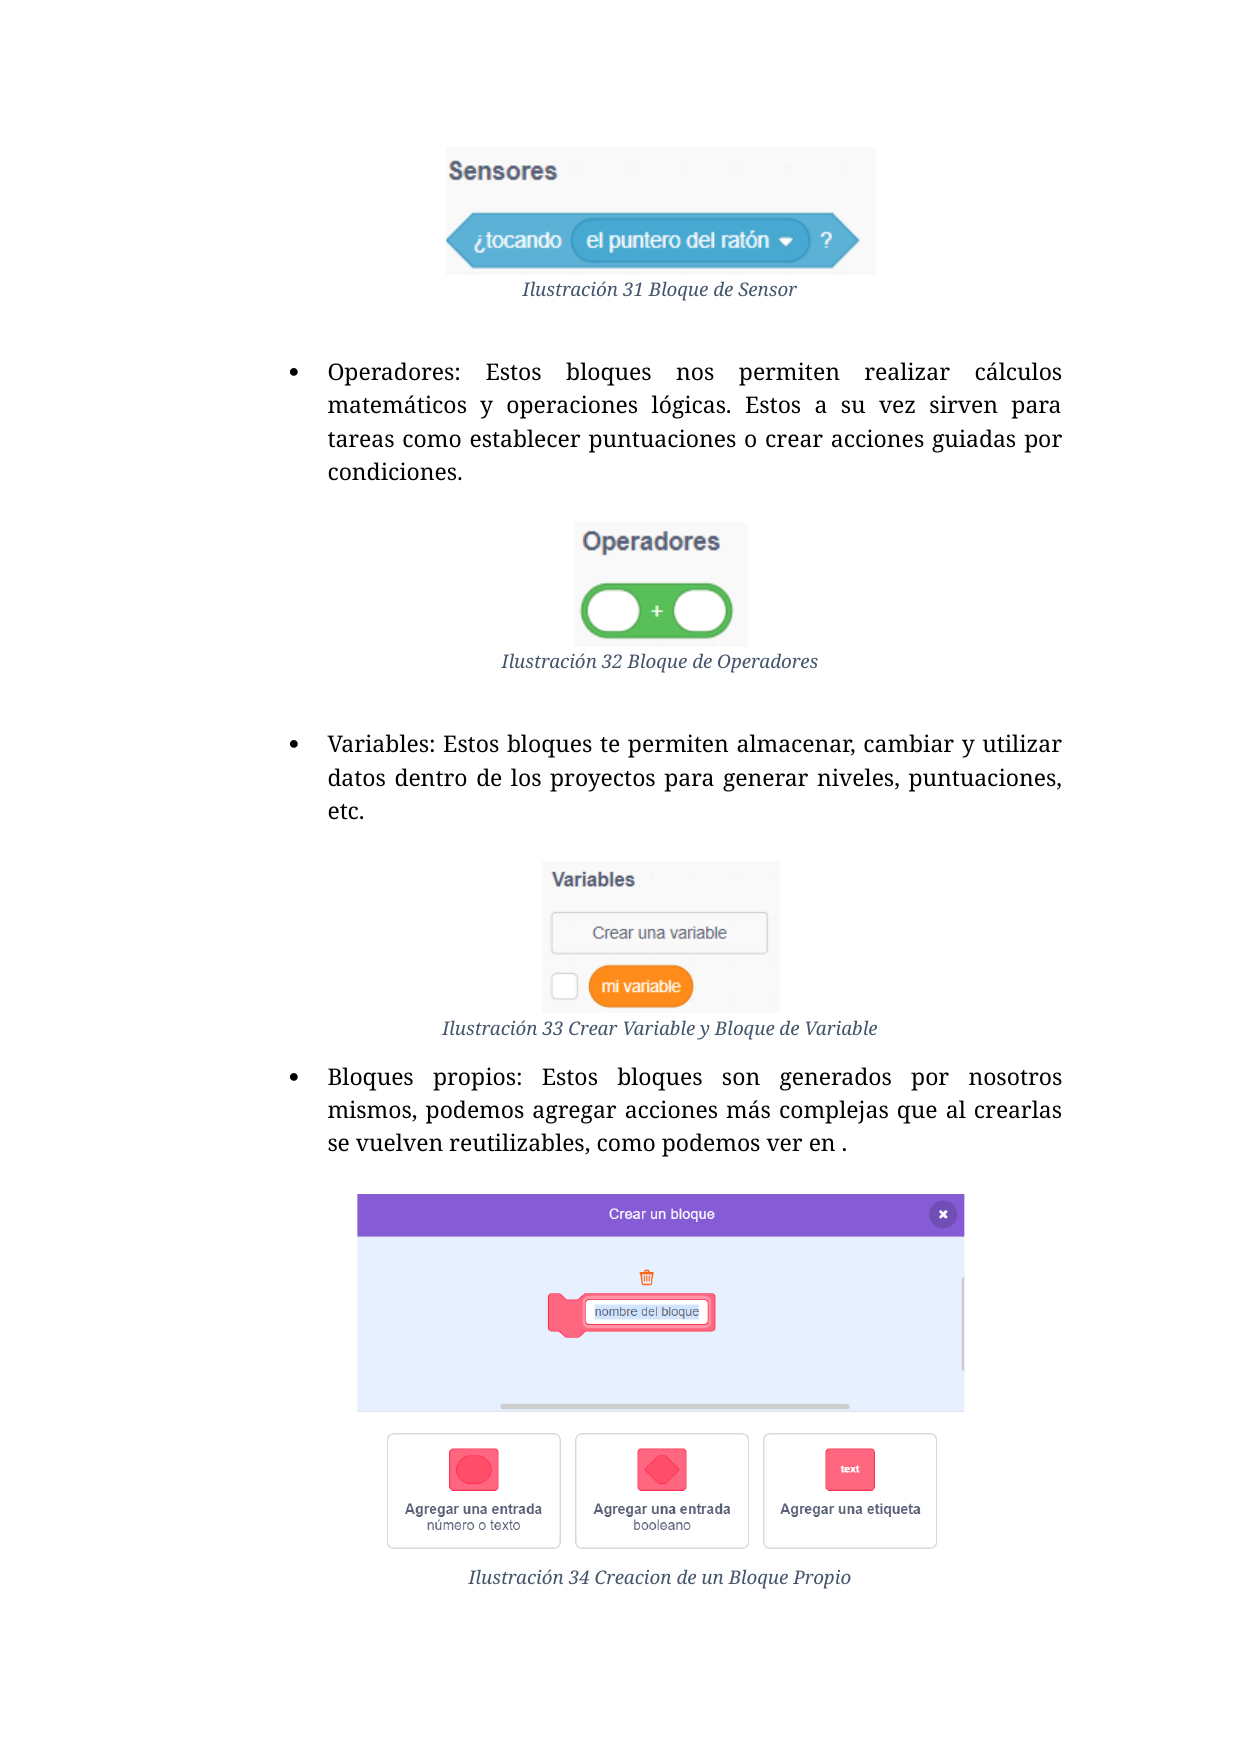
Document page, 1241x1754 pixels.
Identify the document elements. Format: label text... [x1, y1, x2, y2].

picture [446, 147, 876, 275]
picture [574, 522, 748, 647]
list Variables: Estos bloques te permiten almacenar, cambiar y utilizar datos dentro de los proyectos para generar niveles, puntuaciones, etc. [290, 728, 1063, 826]
picture [357, 1194, 965, 1562]
list Bloques propios: Estos bloques son generados por nosotros mismos, podemos agregar acciones más complejas que al crearlas se vuelven reutilizables, como podemos ver en . [290, 1061, 1063, 1159]
picture [542, 861, 780, 1013]
list Operadores: Estos bloques nos permiten realizar cálculos matemáticos y operaciones lógicas. Estos a su vez sirven para tareas como establecer puntuaciones o crear acciones guiadas por condiciones. [290, 356, 1063, 487]
